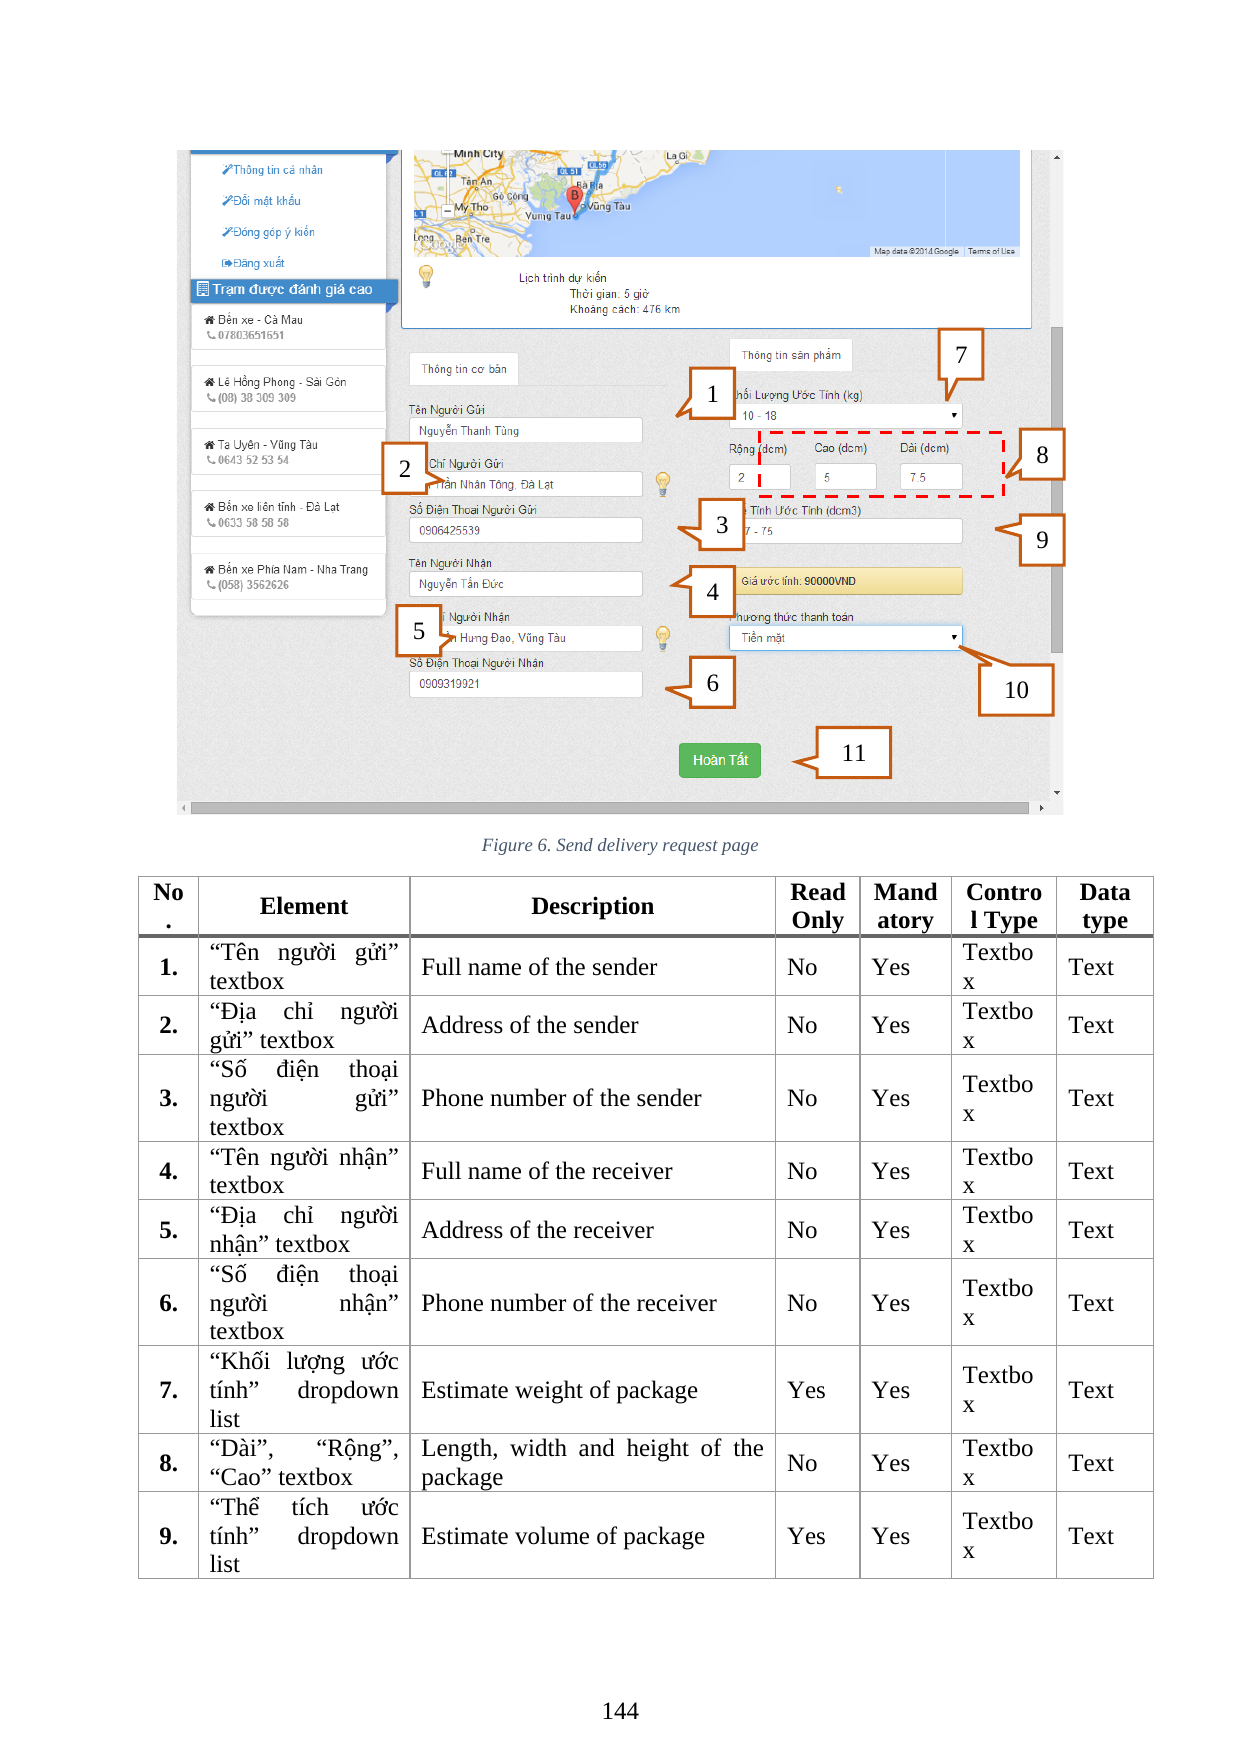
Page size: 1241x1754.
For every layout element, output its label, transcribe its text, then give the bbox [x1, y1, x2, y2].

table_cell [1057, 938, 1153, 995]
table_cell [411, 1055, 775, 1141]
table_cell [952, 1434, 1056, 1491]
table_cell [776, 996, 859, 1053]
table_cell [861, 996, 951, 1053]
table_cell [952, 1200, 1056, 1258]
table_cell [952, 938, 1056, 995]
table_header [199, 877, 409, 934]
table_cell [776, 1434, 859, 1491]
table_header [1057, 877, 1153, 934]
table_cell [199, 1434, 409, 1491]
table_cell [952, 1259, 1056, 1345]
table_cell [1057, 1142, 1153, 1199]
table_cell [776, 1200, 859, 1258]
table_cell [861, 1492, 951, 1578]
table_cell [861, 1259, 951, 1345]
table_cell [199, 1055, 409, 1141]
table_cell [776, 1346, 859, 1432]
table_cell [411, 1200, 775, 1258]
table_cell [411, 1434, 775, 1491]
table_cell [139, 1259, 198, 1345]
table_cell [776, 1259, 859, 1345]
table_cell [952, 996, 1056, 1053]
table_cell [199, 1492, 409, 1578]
text Figure 6. Send delivery request page [150, 833, 1090, 855]
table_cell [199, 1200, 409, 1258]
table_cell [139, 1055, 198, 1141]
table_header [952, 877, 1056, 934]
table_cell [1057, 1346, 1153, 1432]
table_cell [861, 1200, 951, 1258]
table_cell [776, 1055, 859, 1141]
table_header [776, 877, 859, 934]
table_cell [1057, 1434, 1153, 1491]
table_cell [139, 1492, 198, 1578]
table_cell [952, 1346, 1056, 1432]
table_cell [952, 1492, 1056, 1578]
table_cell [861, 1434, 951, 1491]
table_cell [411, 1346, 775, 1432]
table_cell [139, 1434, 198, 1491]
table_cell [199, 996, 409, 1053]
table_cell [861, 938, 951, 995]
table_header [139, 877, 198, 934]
picture [176, 150, 1064, 815]
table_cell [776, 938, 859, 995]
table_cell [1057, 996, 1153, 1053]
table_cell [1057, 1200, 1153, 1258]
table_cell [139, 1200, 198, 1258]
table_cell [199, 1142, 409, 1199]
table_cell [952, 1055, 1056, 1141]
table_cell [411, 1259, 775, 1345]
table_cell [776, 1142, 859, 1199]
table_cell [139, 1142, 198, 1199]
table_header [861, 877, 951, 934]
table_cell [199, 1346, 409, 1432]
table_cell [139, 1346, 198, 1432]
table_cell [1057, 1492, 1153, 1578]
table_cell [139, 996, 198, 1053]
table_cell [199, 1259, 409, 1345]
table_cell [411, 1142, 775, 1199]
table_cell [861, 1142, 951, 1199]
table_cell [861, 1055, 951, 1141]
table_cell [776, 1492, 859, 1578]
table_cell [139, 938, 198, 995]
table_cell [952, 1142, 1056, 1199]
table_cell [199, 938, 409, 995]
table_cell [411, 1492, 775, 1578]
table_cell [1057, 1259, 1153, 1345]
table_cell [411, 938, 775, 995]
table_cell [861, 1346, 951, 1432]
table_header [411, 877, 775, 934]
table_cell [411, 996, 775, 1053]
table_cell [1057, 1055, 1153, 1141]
